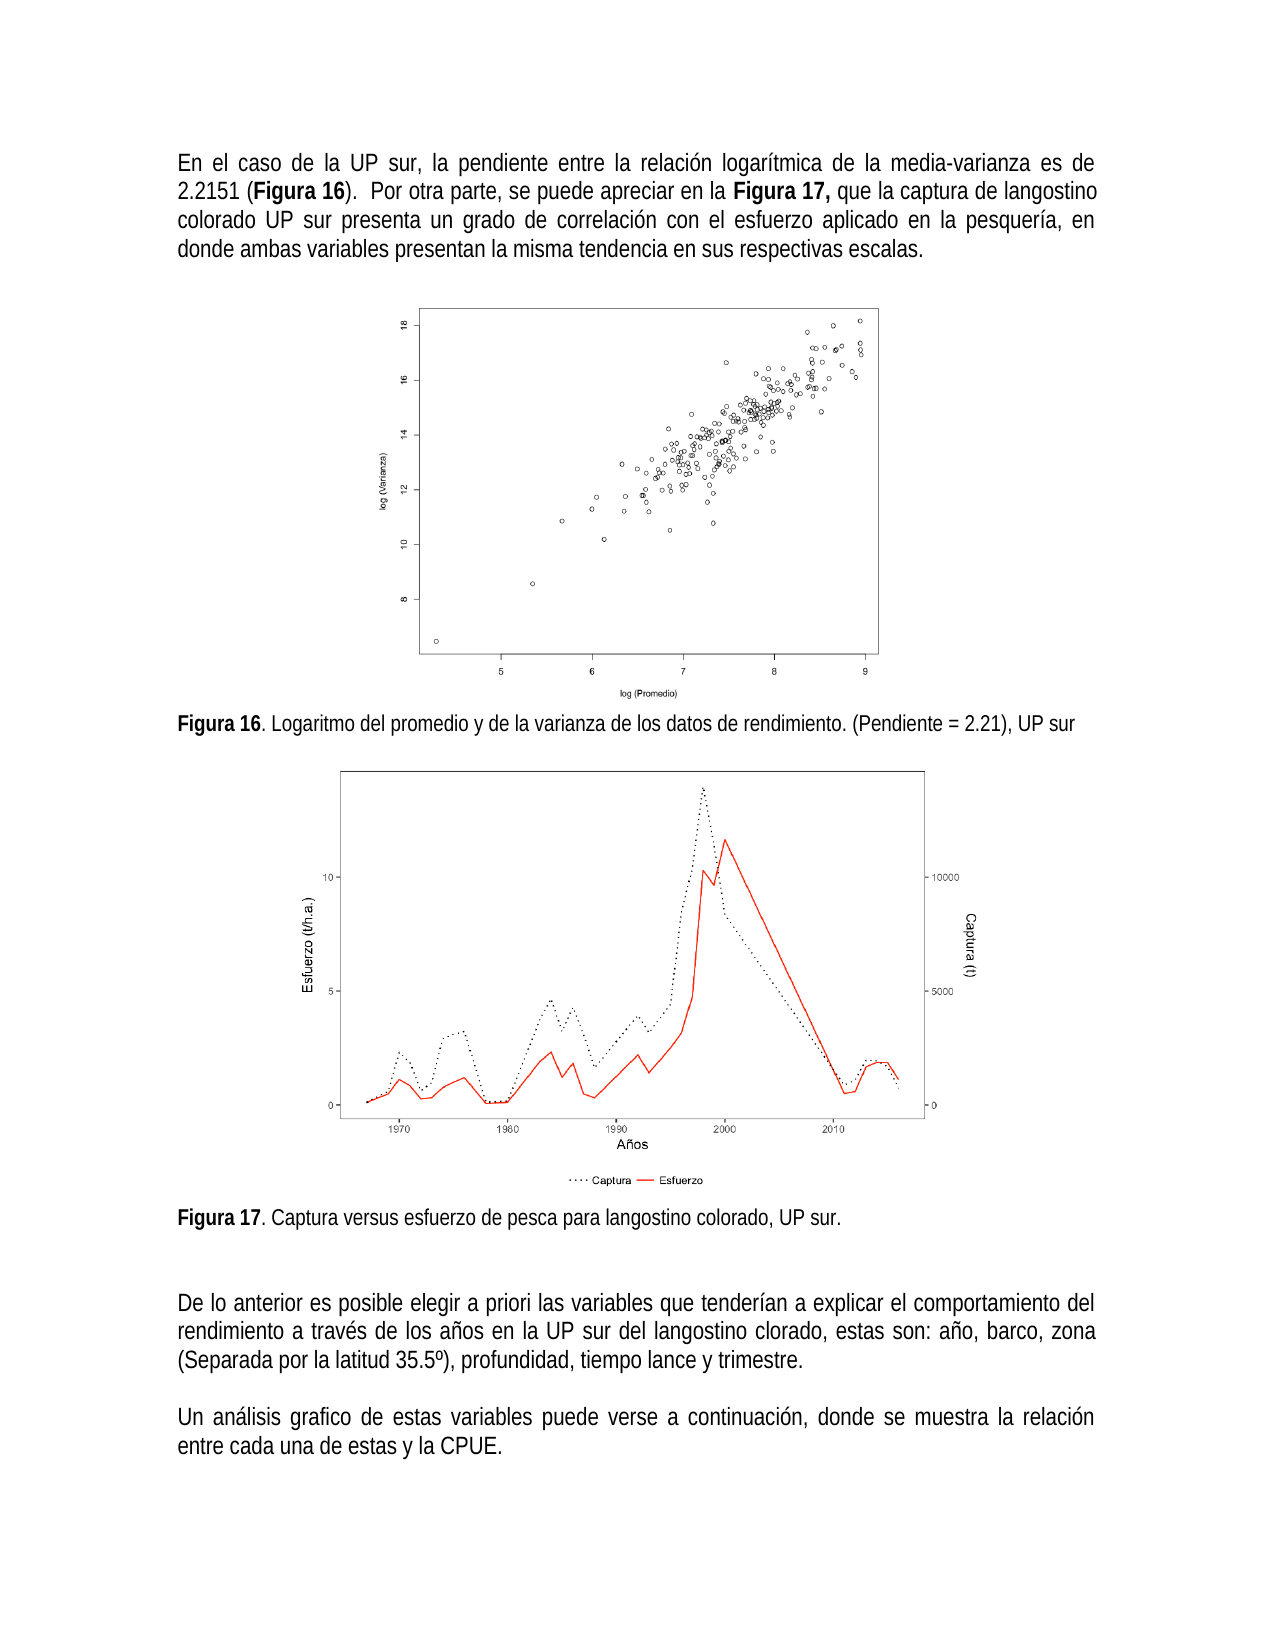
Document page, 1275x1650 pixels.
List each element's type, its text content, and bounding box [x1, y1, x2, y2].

text Figura 17. Captura versus esfuerzo de pesca para langostino colorado, UP sur. [177, 1204, 1098, 1230]
text Un análisis grafico de estas variables puede verse a continuación, donde se muestra la relación entre cada una de estas y la CPUE. [177, 1402, 1098, 1459]
text En el caso de la UP sur, la pendiente entre la relación logarítmica de la media-varianza es de 2.2151 (Figura 16). Por otra parte, se puede apreciar en la Figura 17, que la captura de langostino colorado UP sur presenta un grado de correlación con el esfuerzo aplicado en la pesquería, en donde ambas variables presentan la misma tendencia en sus respectivas escalas. [177, 148, 1098, 262]
text Figura 16. Logaritmo del promedio y de la varianza de los datos de rendimiento. (Pendiente = 2.21), UP sur [177, 710, 1098, 736]
picture [295, 765, 980, 1204]
text De lo anterior es posible elegir a priori las variables que tenderían a explicar el comportamiento del rendimiento a través de los años en la UP sur del langostino clorado, estas son: año, barco, zona (Separada por la latitud 35.5º), profundidad, tiempo lance y trimestre. [177, 1288, 1098, 1373]
